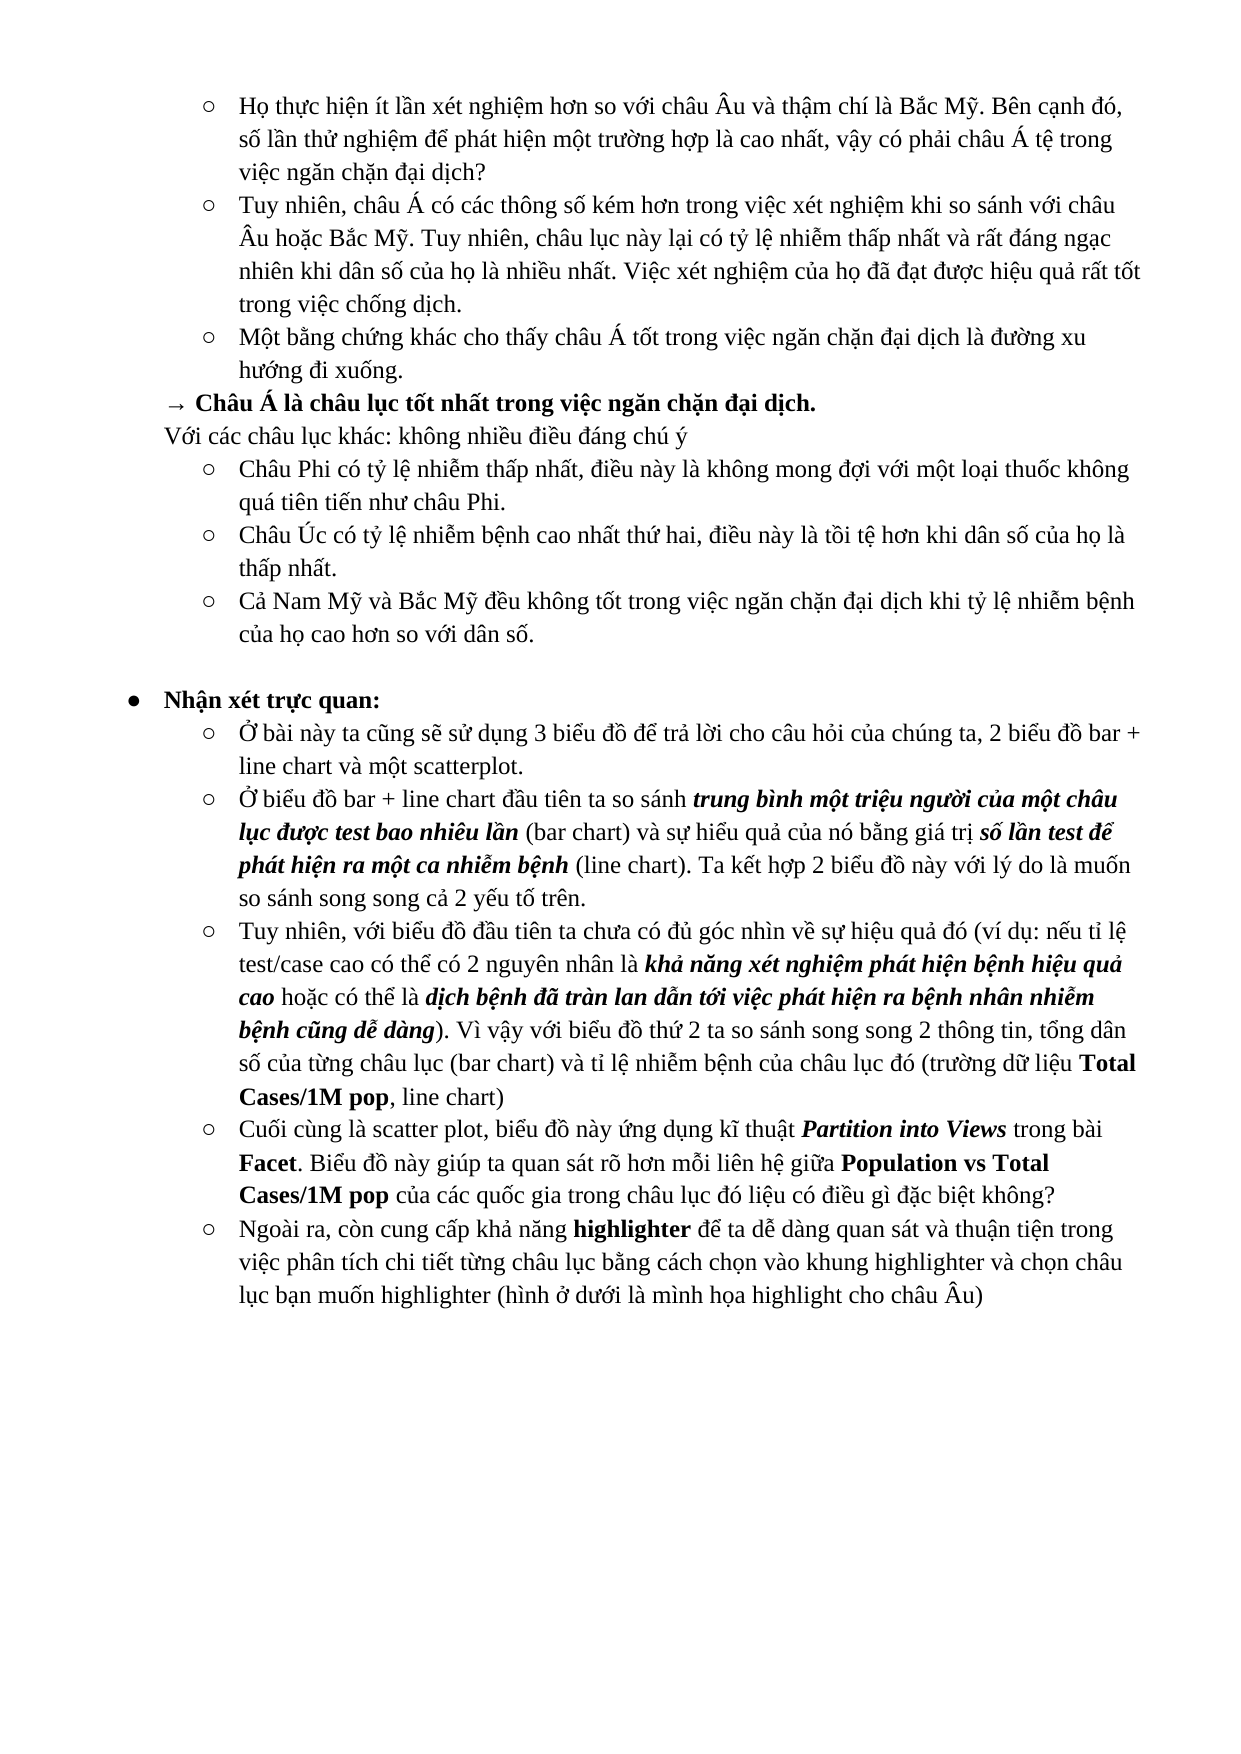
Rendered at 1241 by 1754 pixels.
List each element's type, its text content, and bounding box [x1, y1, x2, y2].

list Tuy nhiên, châu Á có các thông số kém hơn trong việc xét nghiệm khi so sánh với châu Âu hoặc Bắc Mỹ. Tuy nhiên, châu lục này lại có tỷ lệ nhiễm thấp nhất và rất đáng ngạc nhiên khi dân số của họ là nhiều nhất. Việc xét nghiệm của họ đã đạt được hiệu quả rất tốt trong việc chống dịch. [201, 190, 1149, 318]
list Ở biểu đồ bar + line chart đầu tiên ta so sánh trung bình một triệu người của một châu lục được test bao nhiêu lần (bar chart) và sự hiểu quả của nó bằng giá trị số lần test để phát hiện ra một ca nhiễm bệnh (line chart). Ta kết hợp 2 biểu đồ này với lý do là muốn so sánh song song cả 2 yếu tố trên. [201, 784, 1149, 912]
list Tuy nhiên, với biểu đồ đầu tiên ta chưa có đủ góc nhìn về sự hiệu quả đó (ví dụ: nếu tỉ lệ test/case cao có thể có 2 nguyên nhân là khả năng xét nghiệm phát hiện bệnh hiệu quả cao hoặc có thể là dịch bệnh đã tràn lan dẫn tới việc phát hiện ra bệnh nhân nhiễm bệnh cũng dễ dàng). Vì vậy với biểu đồ thứ 2 ta so sánh song song 2 thông tin, tổng dân số của từng châu lục (bar chart) và tỉ lệ nhiễm bệnh của châu lục đó (trường dữ liệu Total Cases/1M pop, line chart) [201, 916, 1149, 1110]
list Châu Úc có tỷ lệ nhiễm bệnh cao nhất thứ hai, điều này là tồi tệ hơn khi dân số của họ là thấp nhất. [201, 520, 1149, 582]
list Cả Nam Mỹ và Bắc Mỹ đều không tốt trong việc ngăn chặn đại dịch khi tỷ lệ nhiễm bệnh của họ cao hơn so với dân số. [201, 586, 1149, 648]
list Cuối cùng là scatter plot, biểu đồ này ứng dụng kĩ thuật Partition into Views trong bài Facet. Biểu đồ này giúp ta quan sát rõ hơn mỗi liên hệ giữa Population vs Total Cases/1M pop của các quốc gia trong châu lục đó liệu có điều gì đặc biệt không? [201, 1114, 1149, 1209]
list Họ thực hiện ít lần xét nghiệm hơn so với châu Âu và thậm chí là Bắc Mỹ. Bên cạnh đó, số lần thử nghiệm để phát hiện một trường hợp là cao nhất, vậy có phải châu Á tệ trong việc ngăn chặn đại dịch? [201, 91, 1149, 186]
list Nhận xét trực quan: [126, 685, 1149, 714]
list Ở bài này ta cũng sẽ sử dụng 3 biểu đồ để trả lời cho câu hỏi của chúng ta, 2 biểu đồ bar + line chart và một scatterplot. [201, 718, 1149, 780]
text → Châu Á là châu lục tốt nhất trong việc ngăn chặn đại dịch. [163, 388, 1149, 417]
text Với các châu lục khác: không nhiều điều đáng chú ý [88, 421, 1149, 450]
list Một bằng chứng khác cho thấy châu Á tốt trong việc ngăn chặn đại dịch là đường xu hướng đi xuống. [201, 322, 1149, 384]
list Ngoài ra, còn cung cấp khả năng highlighter để ta dễ dàng quan sát và thuận tiện trong việc phân tích chi tiết từng châu lục bằng cách chọn vào khung highlighter và chọn châu lục bạn muốn highlighter (hình ở dưới là mình họa highlight cho châu Âu) [201, 1214, 1149, 1308]
list Châu Phi có tỷ lệ nhiễm thấp nhất, điều này là không mong đợi với một loại thuốc không quá tiên tiến như châu Phi. [201, 454, 1149, 516]
